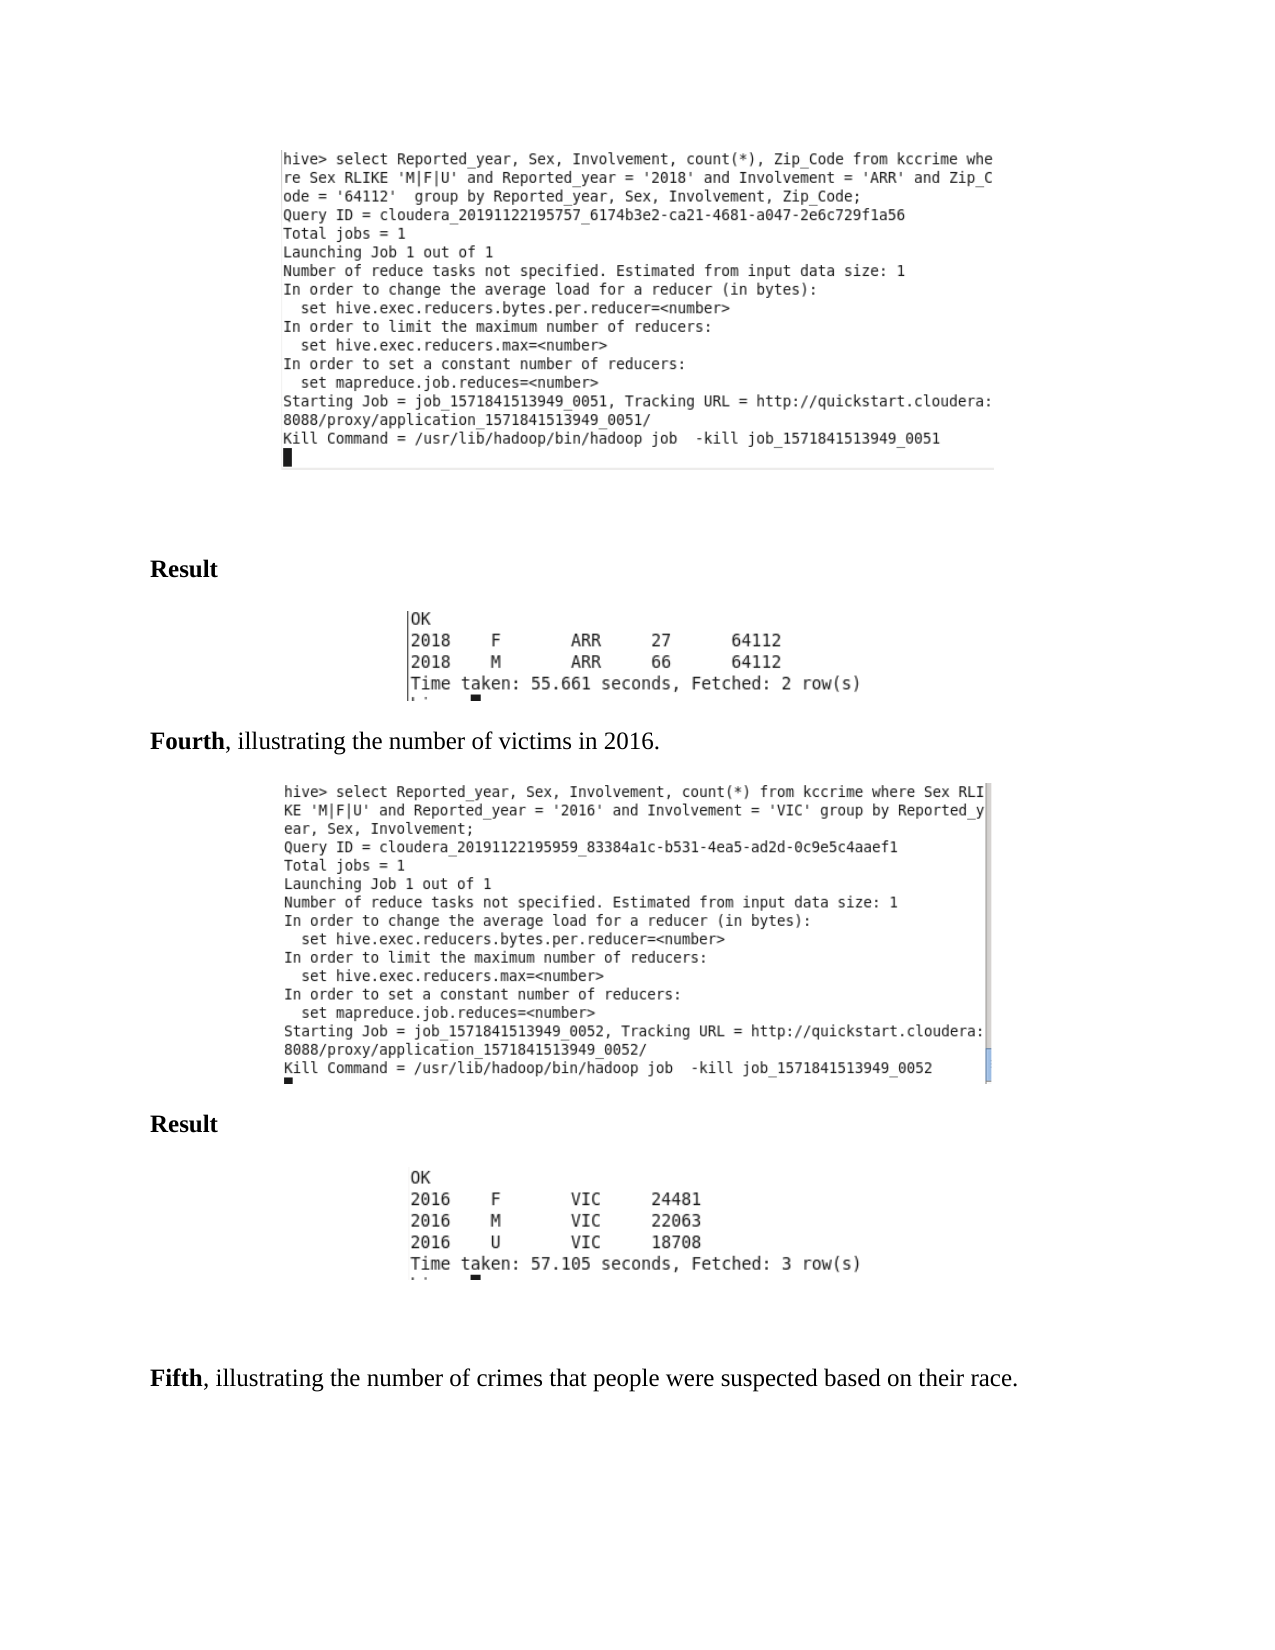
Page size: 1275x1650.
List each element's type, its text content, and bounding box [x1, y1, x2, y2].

picture [408, 1167, 867, 1280]
text Fourth, illustrating the number of victims in 2016. [150, 726, 1125, 755]
text Fifth, illustrating the number of crimes that people were suspected based on their race. [150, 1363, 1125, 1392]
picture [407, 611, 868, 701]
picture [283, 783, 992, 1084]
picture [281, 150, 994, 470]
text Result [150, 1109, 1125, 1138]
text Result [150, 554, 1125, 583]
